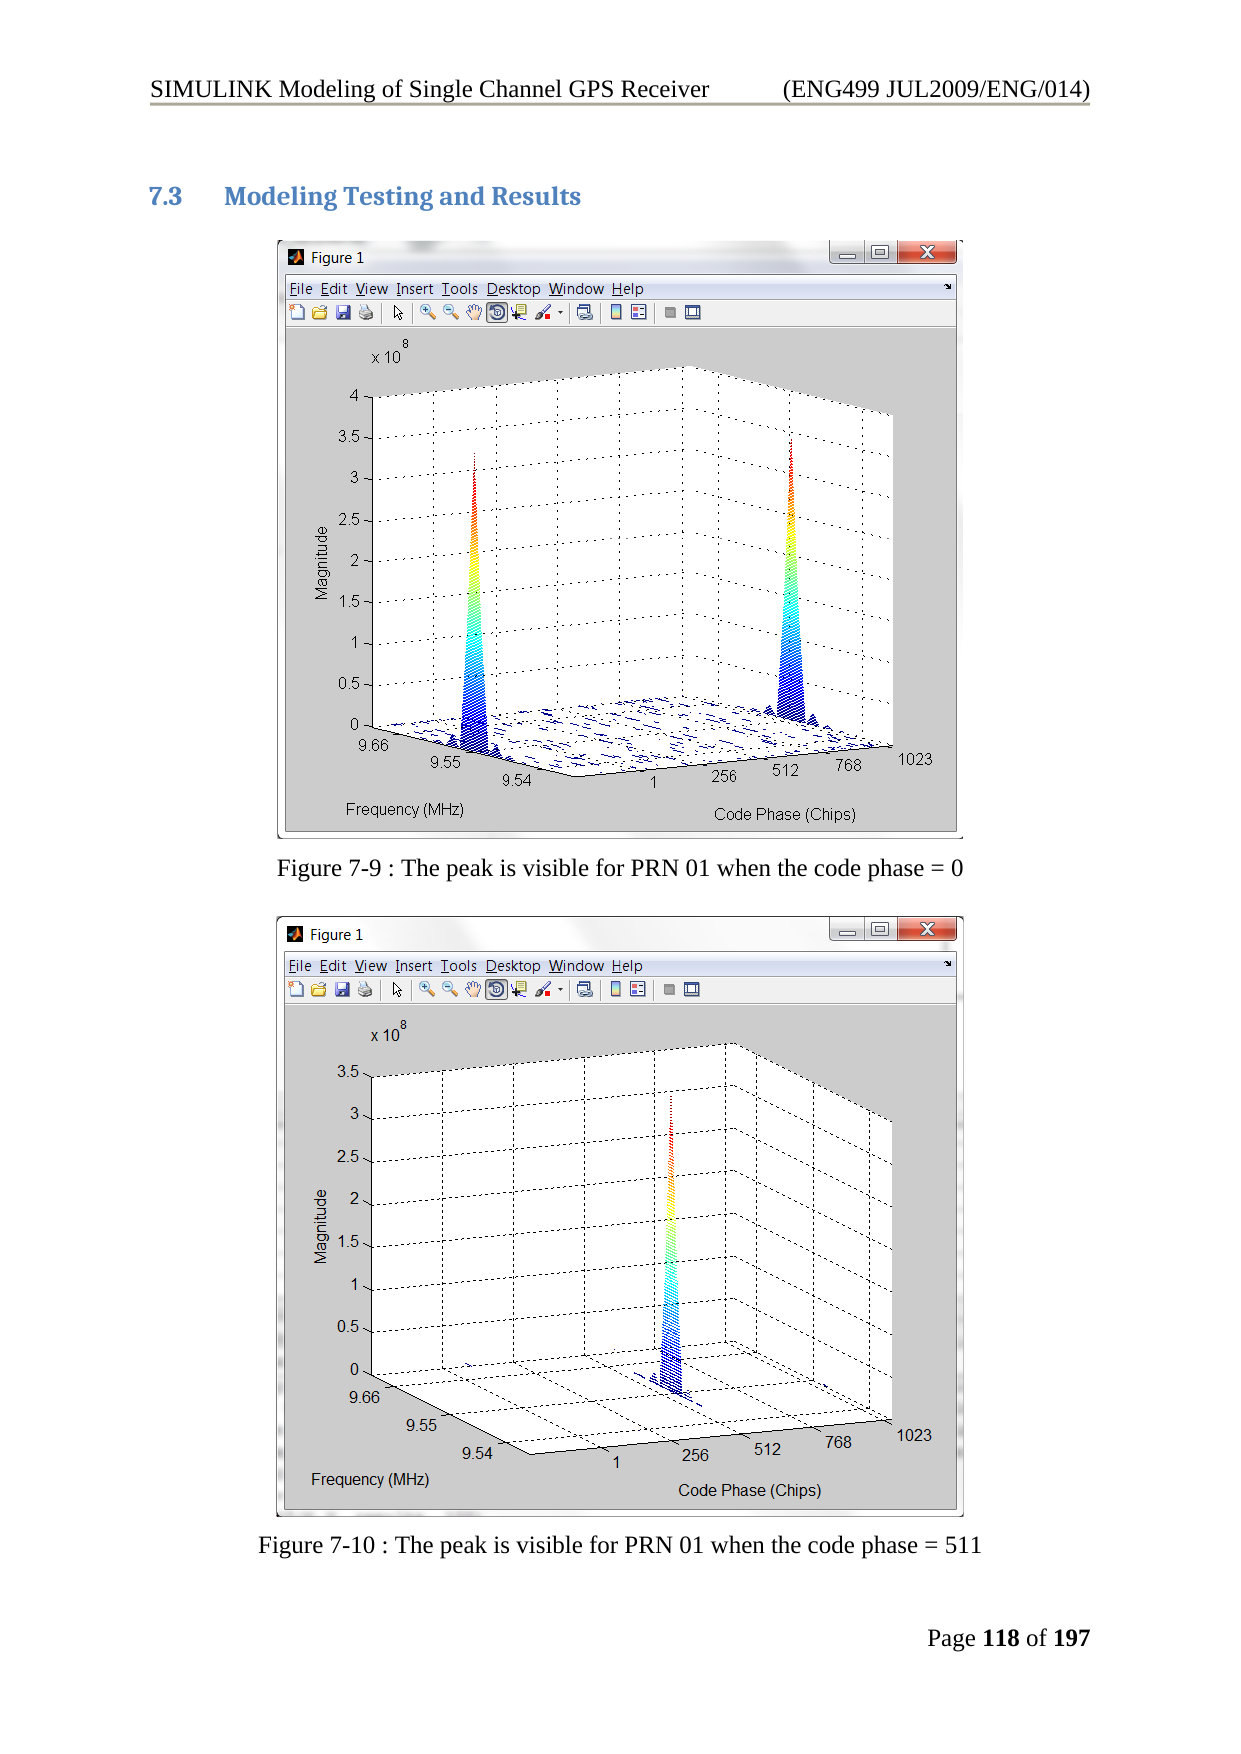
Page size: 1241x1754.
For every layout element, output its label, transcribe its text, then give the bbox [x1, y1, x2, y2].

text Figure 7-10 : The peak is visible for PRN 01 when the code phase = 511 [150, 1531, 1090, 1559]
picture [276, 916, 964, 1517]
text Figure 7-9 : The peak is visible for PRN 01 when the code phase = 0 [150, 853, 1090, 881]
subtitle Modeling Testing and Results [149, 181, 1090, 212]
picture [277, 240, 963, 839]
